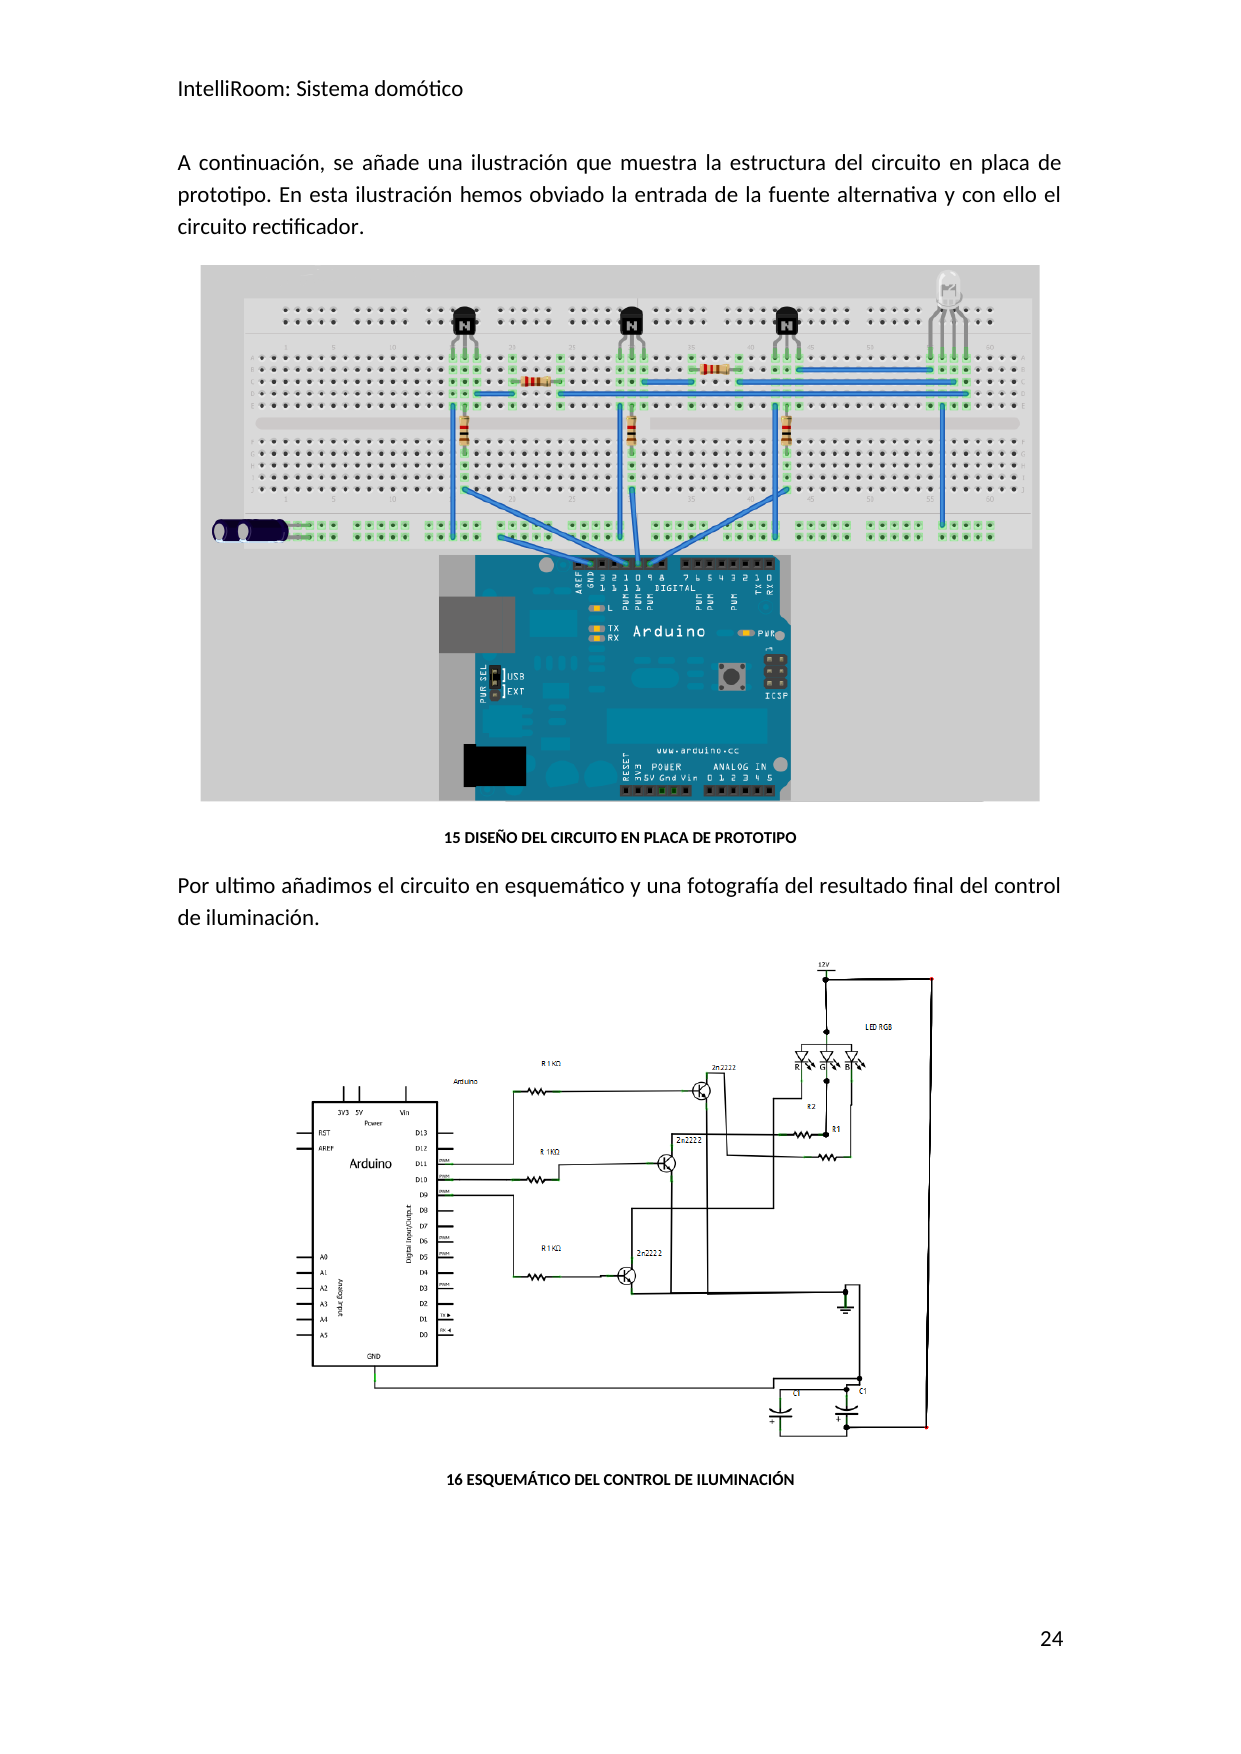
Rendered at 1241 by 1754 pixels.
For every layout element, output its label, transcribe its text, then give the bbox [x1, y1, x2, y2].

picture [279, 956, 961, 1444]
text A continuación, se añade una ilustración que muestra la estructura del circuito en placa de prototipo. En esta ilustración hemos obviado la entrada de la fuente alternativa y con ello el circuito rectificador. [177, 148, 1063, 240]
picture [200, 265, 1040, 802]
text Por ultimo añadimos el circuito en esquemático y una fotografía del resultado final del control de iluminación. [177, 871, 1063, 931]
